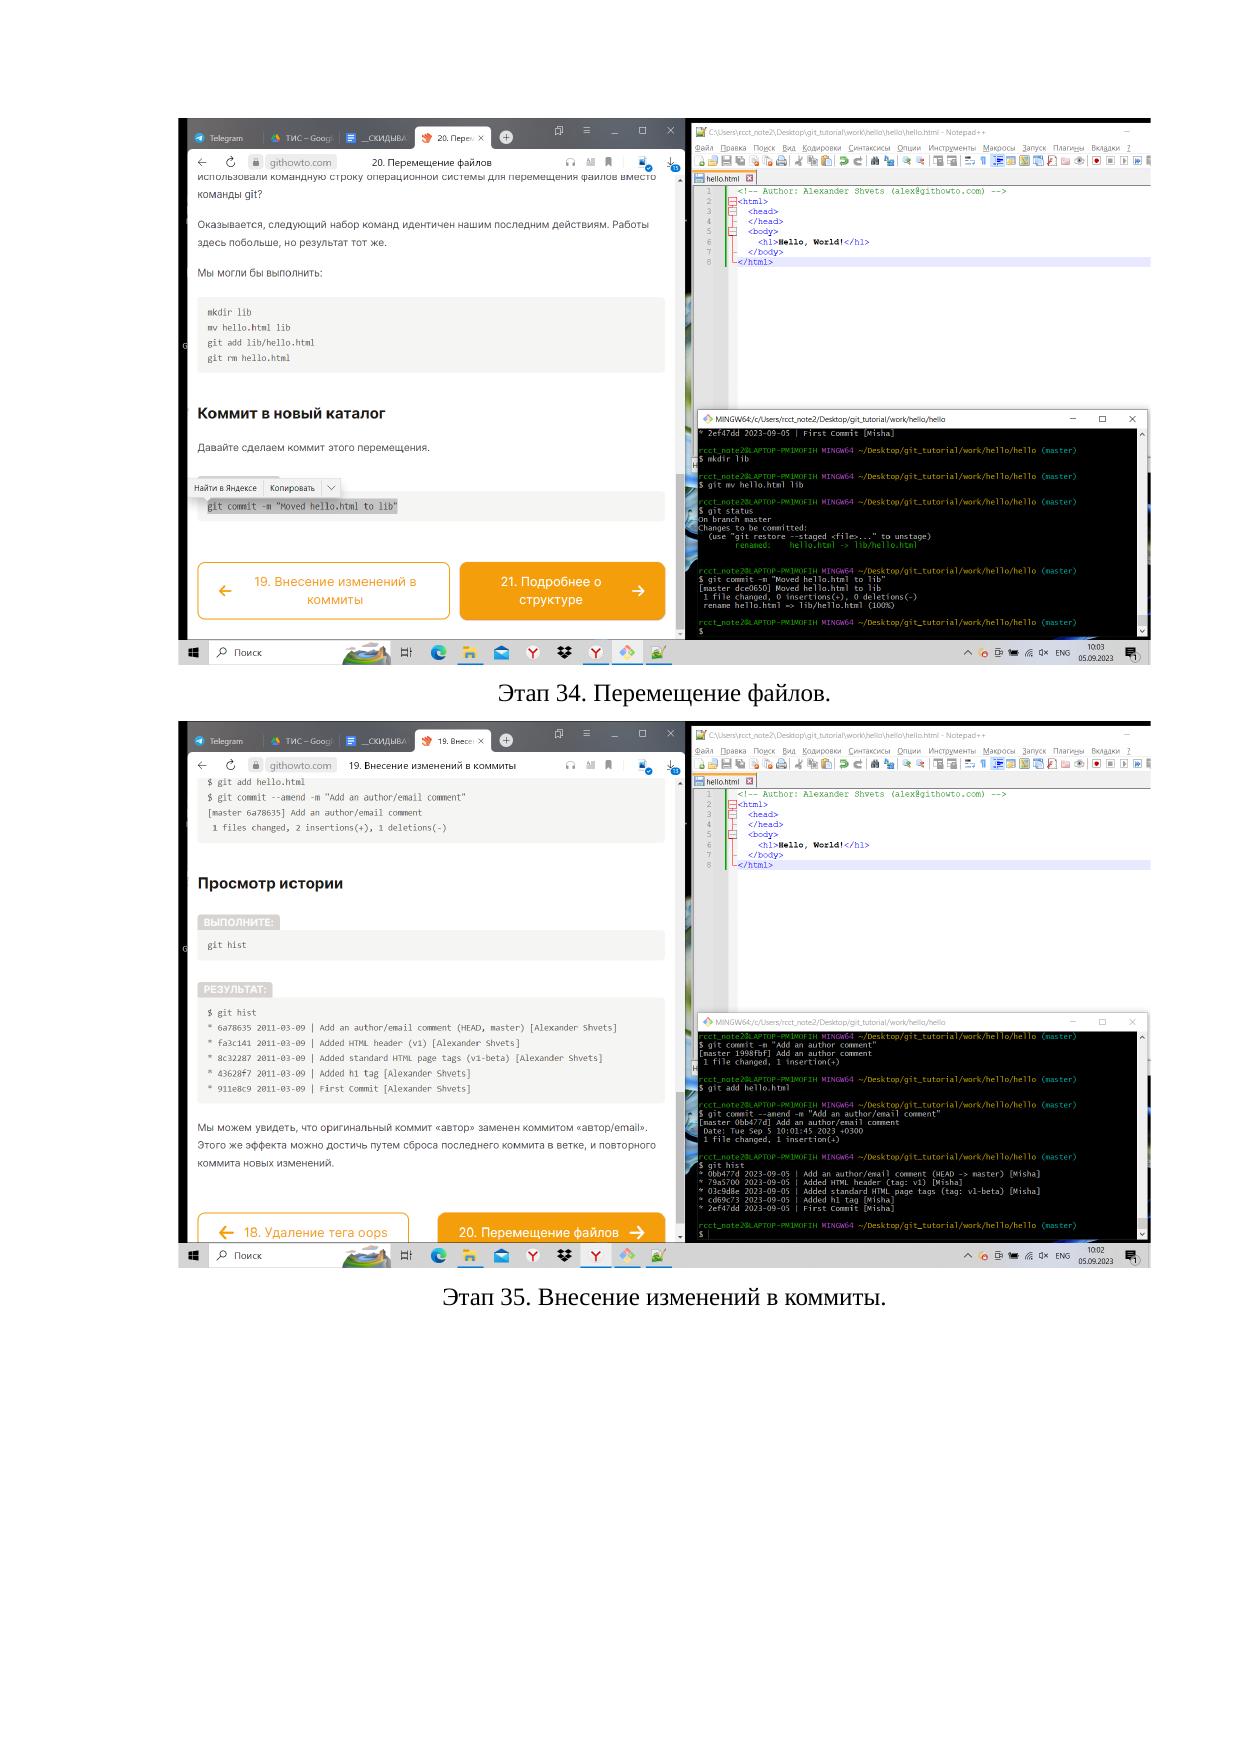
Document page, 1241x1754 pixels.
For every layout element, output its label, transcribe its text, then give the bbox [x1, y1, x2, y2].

picture [178, 118, 1151, 665]
picture [178, 721, 1151, 1268]
text Этап 34. Перемещение файлов. [177, 678, 1152, 707]
text Этап 35. Внесение изменений в коммиты. [177, 1282, 1152, 1310]
